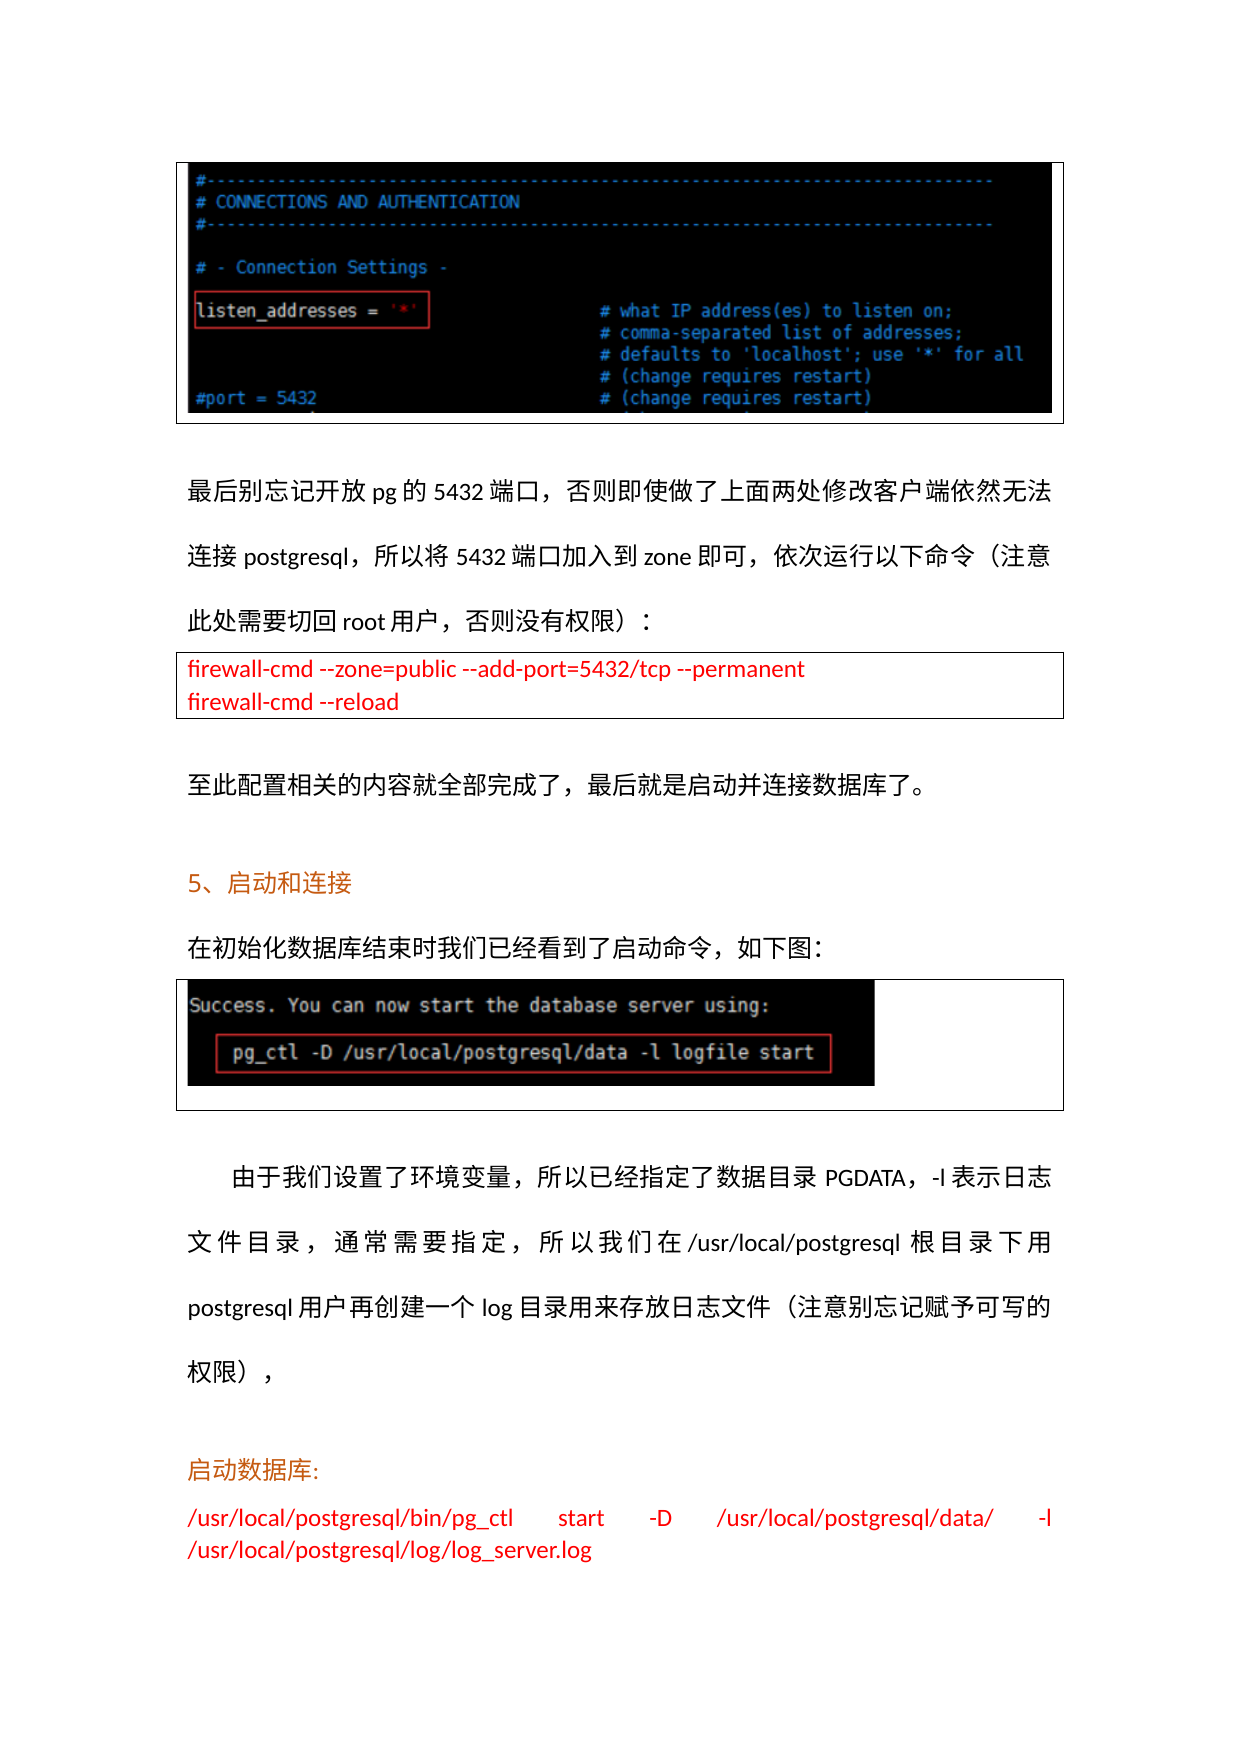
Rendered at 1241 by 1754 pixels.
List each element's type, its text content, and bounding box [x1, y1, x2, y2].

text 由于我们设置了环境变量，所以已经指定了数据目录PGDATA，-l表示日志文件目录，通常需要指定，所以我们在/usr/local/postgresql根目录下用postgresql用户再创建一个log目录用来存放日志文件（注意别忘记赋予可写的权限）， [187, 1143, 1053, 1403]
text /usr/local/postgresql/bin/pg_ctl start -D /usr/local/postgresql/data/ -l /usr/local/postgresql/log/log_server.log [187, 1501, 1053, 1566]
text 启动数据库: [187, 1436, 1053, 1501]
table_header [177, 980, 1063, 1110]
text 最后别忘记开放pg的5432端口，否则即使做了上面两处修改客户端依然无法连接postgresql，所以将5432端口加入到zone即可，依次运行以下命令（注意此处需要切回root用户，否则没有权限）： [187, 457, 1053, 652]
text 在初始化数据库结束时我们已经看到了启动命令，如下图： [187, 914, 1053, 979]
table_header firewall-cmd --zone=public --add-port=5432/tcp --permanent firewall-cmd --reload [177, 653, 1063, 718]
picture [187, 979, 875, 1086]
text 至此配置相关的内容就全部完成了，最后就是启动并连接数据库了。 [187, 751, 1053, 816]
table_header [177, 163, 1063, 423]
picture [187, 163, 1052, 413]
text 5、启动和连接 [187, 849, 1053, 914]
